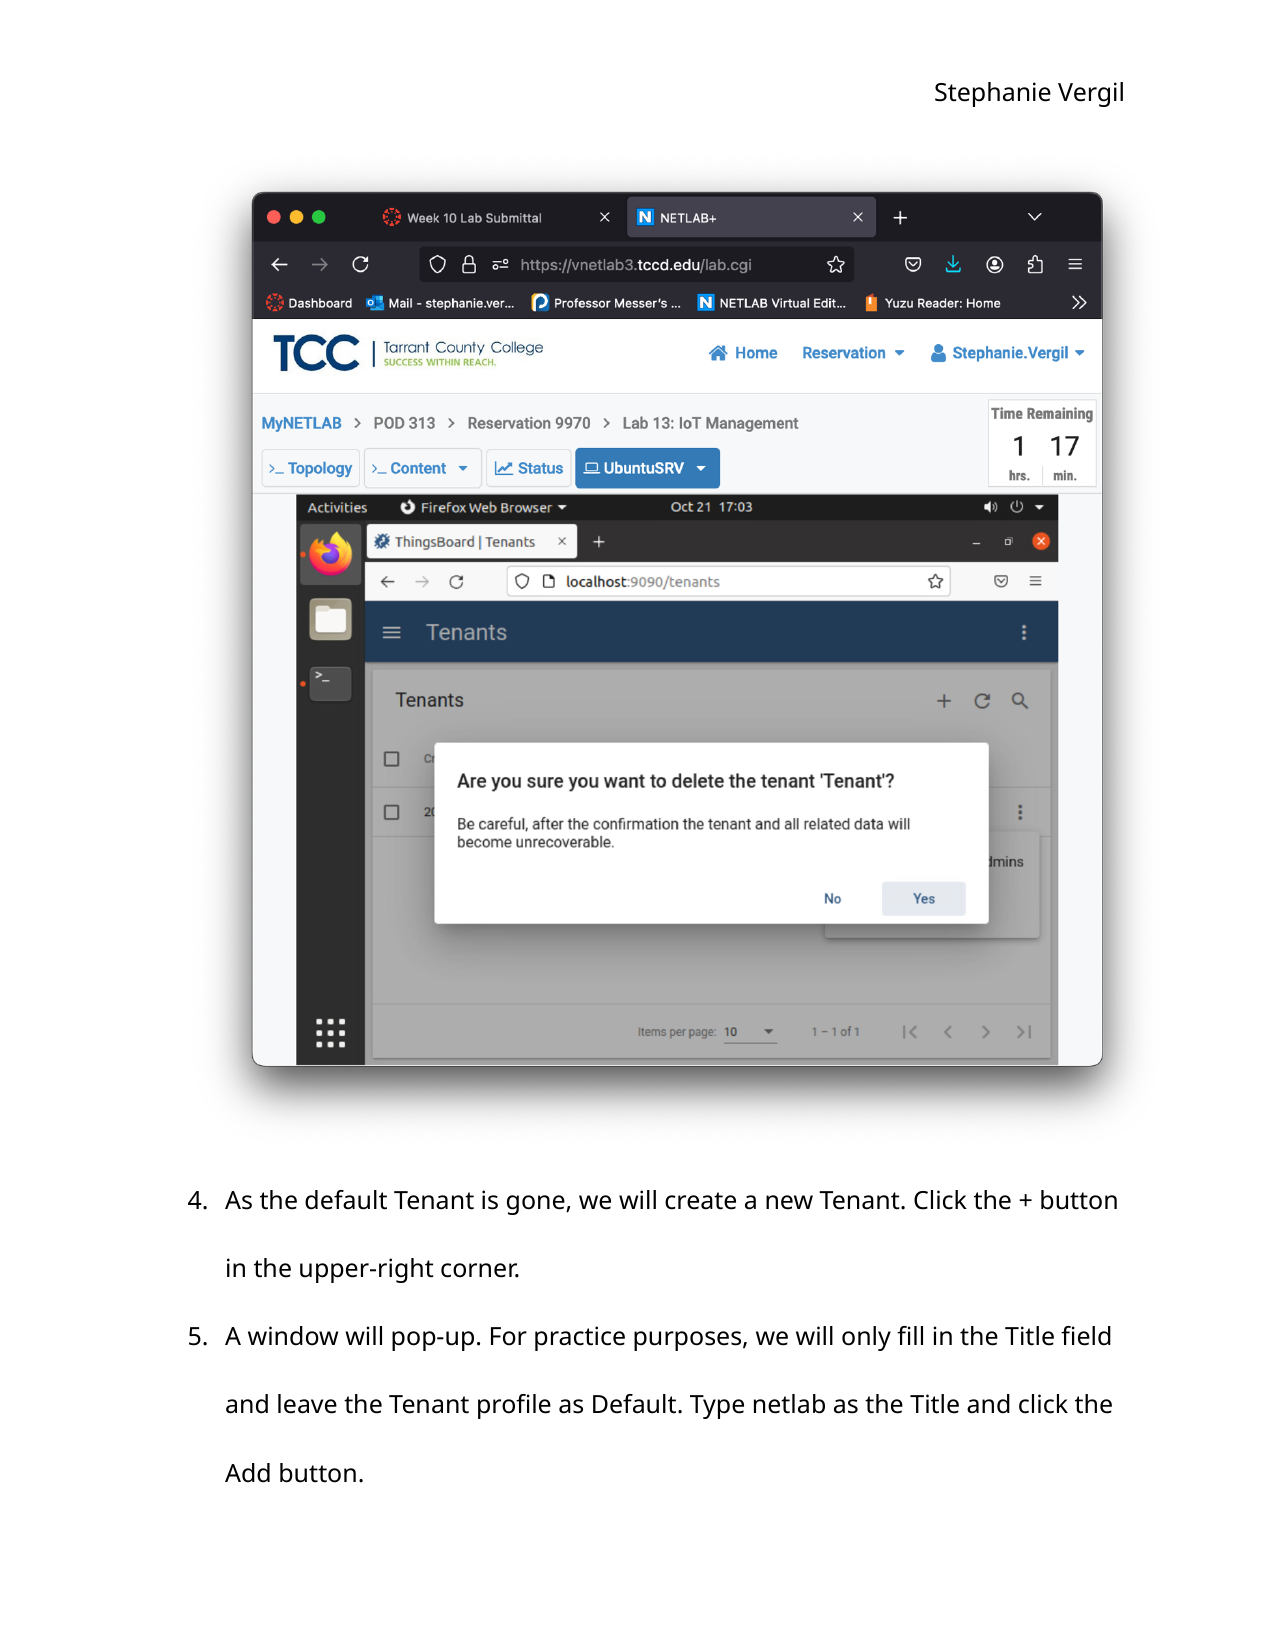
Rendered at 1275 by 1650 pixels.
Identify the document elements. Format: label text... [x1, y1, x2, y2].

list A window will pop-up. For practice purposes, we will only fill in the Title field and leave the Tenant profile as Default. Type netlab as the Title and click the Add button. [187, 1319, 1125, 1489]
list As the default Tenant is gone, we will create a new Tenant. Click the + button in the upper-right corner. [187, 1183, 1125, 1285]
picture [189, 150, 1165, 1149]
